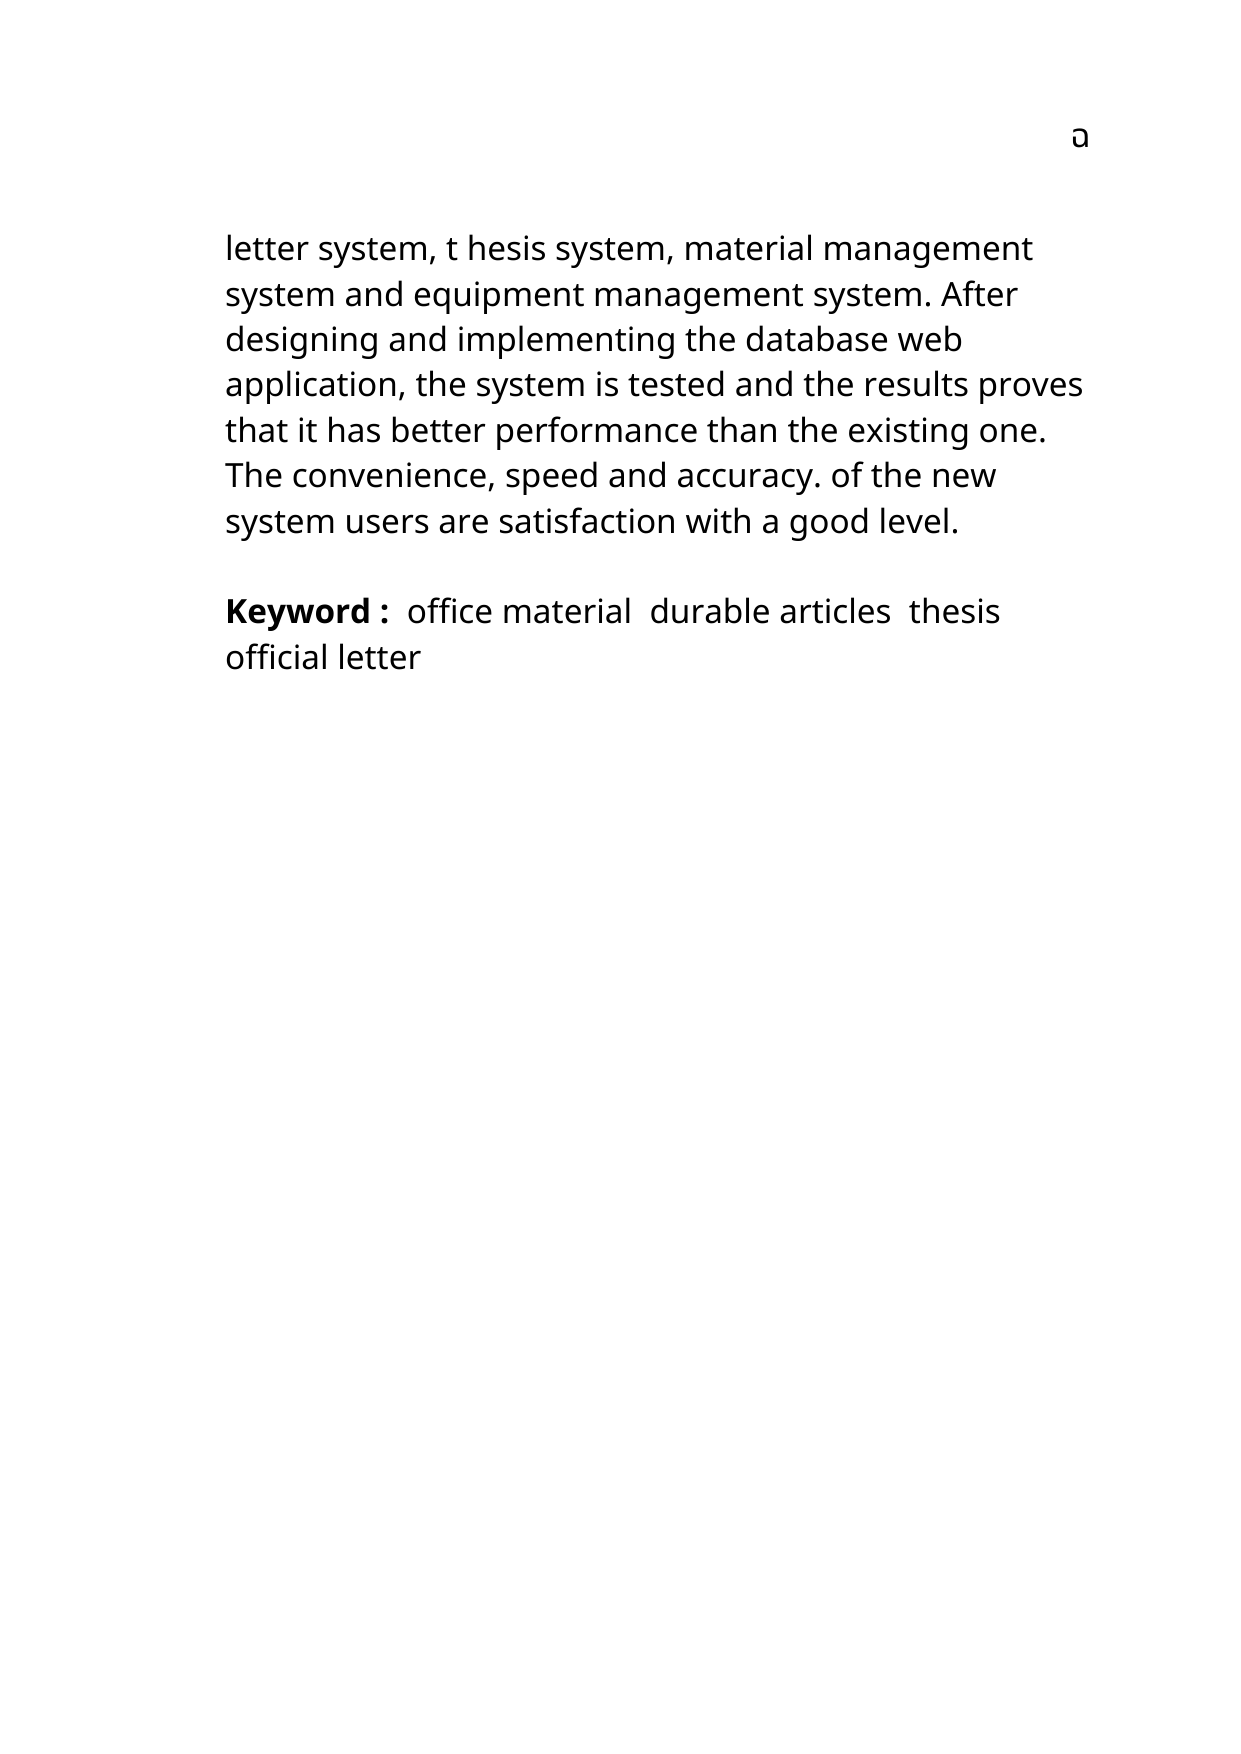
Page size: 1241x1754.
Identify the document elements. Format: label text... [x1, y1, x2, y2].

text Keyword : office material durable articles thesis official letter [225, 588, 1090, 679]
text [225, 225, 1090, 543]
